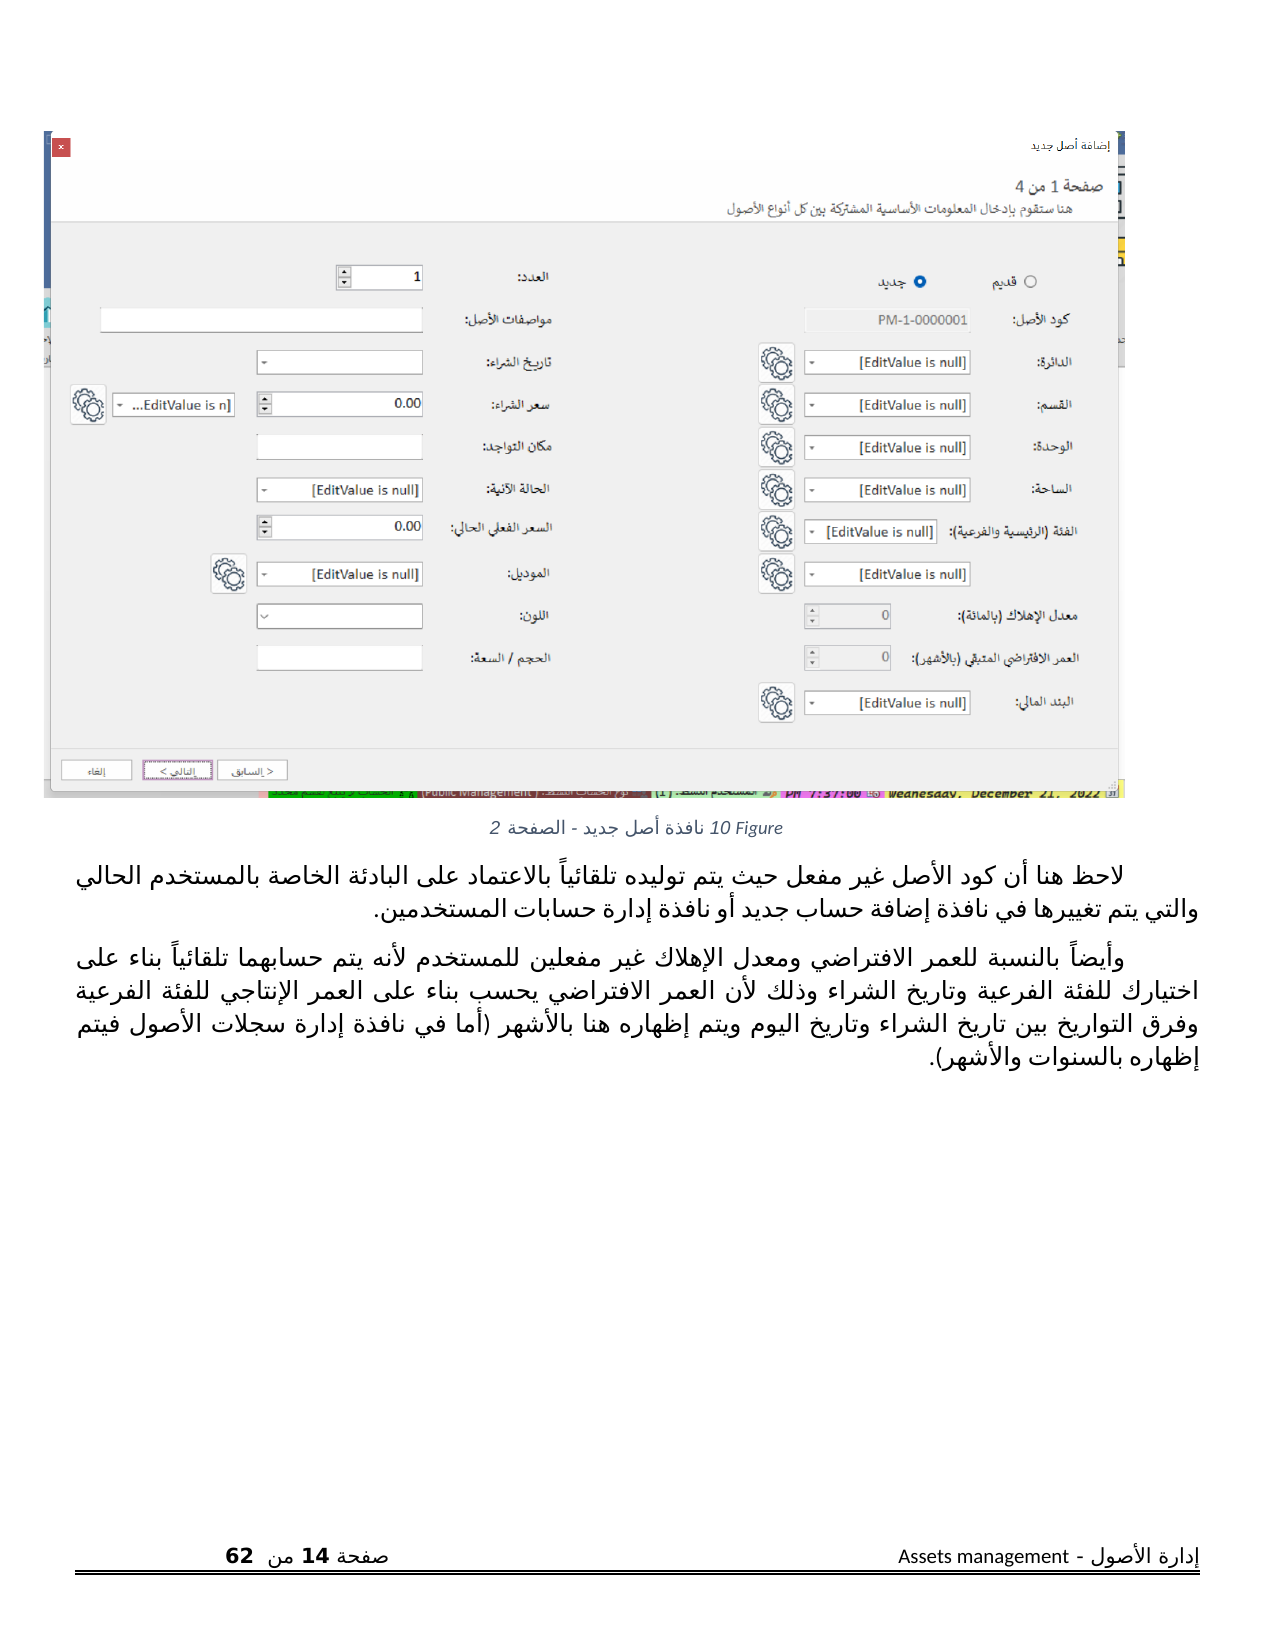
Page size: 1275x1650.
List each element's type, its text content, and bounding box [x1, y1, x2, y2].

text Figure 10 نافذة أصل جديد - الصفحة 2 [75, 816, 1200, 839]
picture [43, 131, 1125, 798]
text لاحظ هنا أن كود الأصل غير مفعل حيث يتم توليده تلقائياً بالاعتماد على البادئة الخاصة بالمستخدم الحالي والتي يتم تغييرها في نافذة إضافة حساب جديد أو نافذة إدارة حسابات المستخدمين. [75, 860, 1200, 923]
text وأيضاً بالنسبة للعمر الافتراضي ومعدل الإهلاك غير مفعلين للمستخدم لأنه يتم حسابهما تلقائياً بناء على اختيارك للفئة الفرعية وتاريخ الشراء وذلك لأن العمر الافتراضي يحسب بناء على العمر الإنتاجي للفئة الفرعية وفرق التواريخ بين تاريخ الشراء وتاريخ اليوم ويتم إظهاره هنا بالأشهر (أما في نافذة إدارة سجلات الأصول فيتم إظهاره بالسنوات والأشهر). [75, 942, 1200, 1072]
